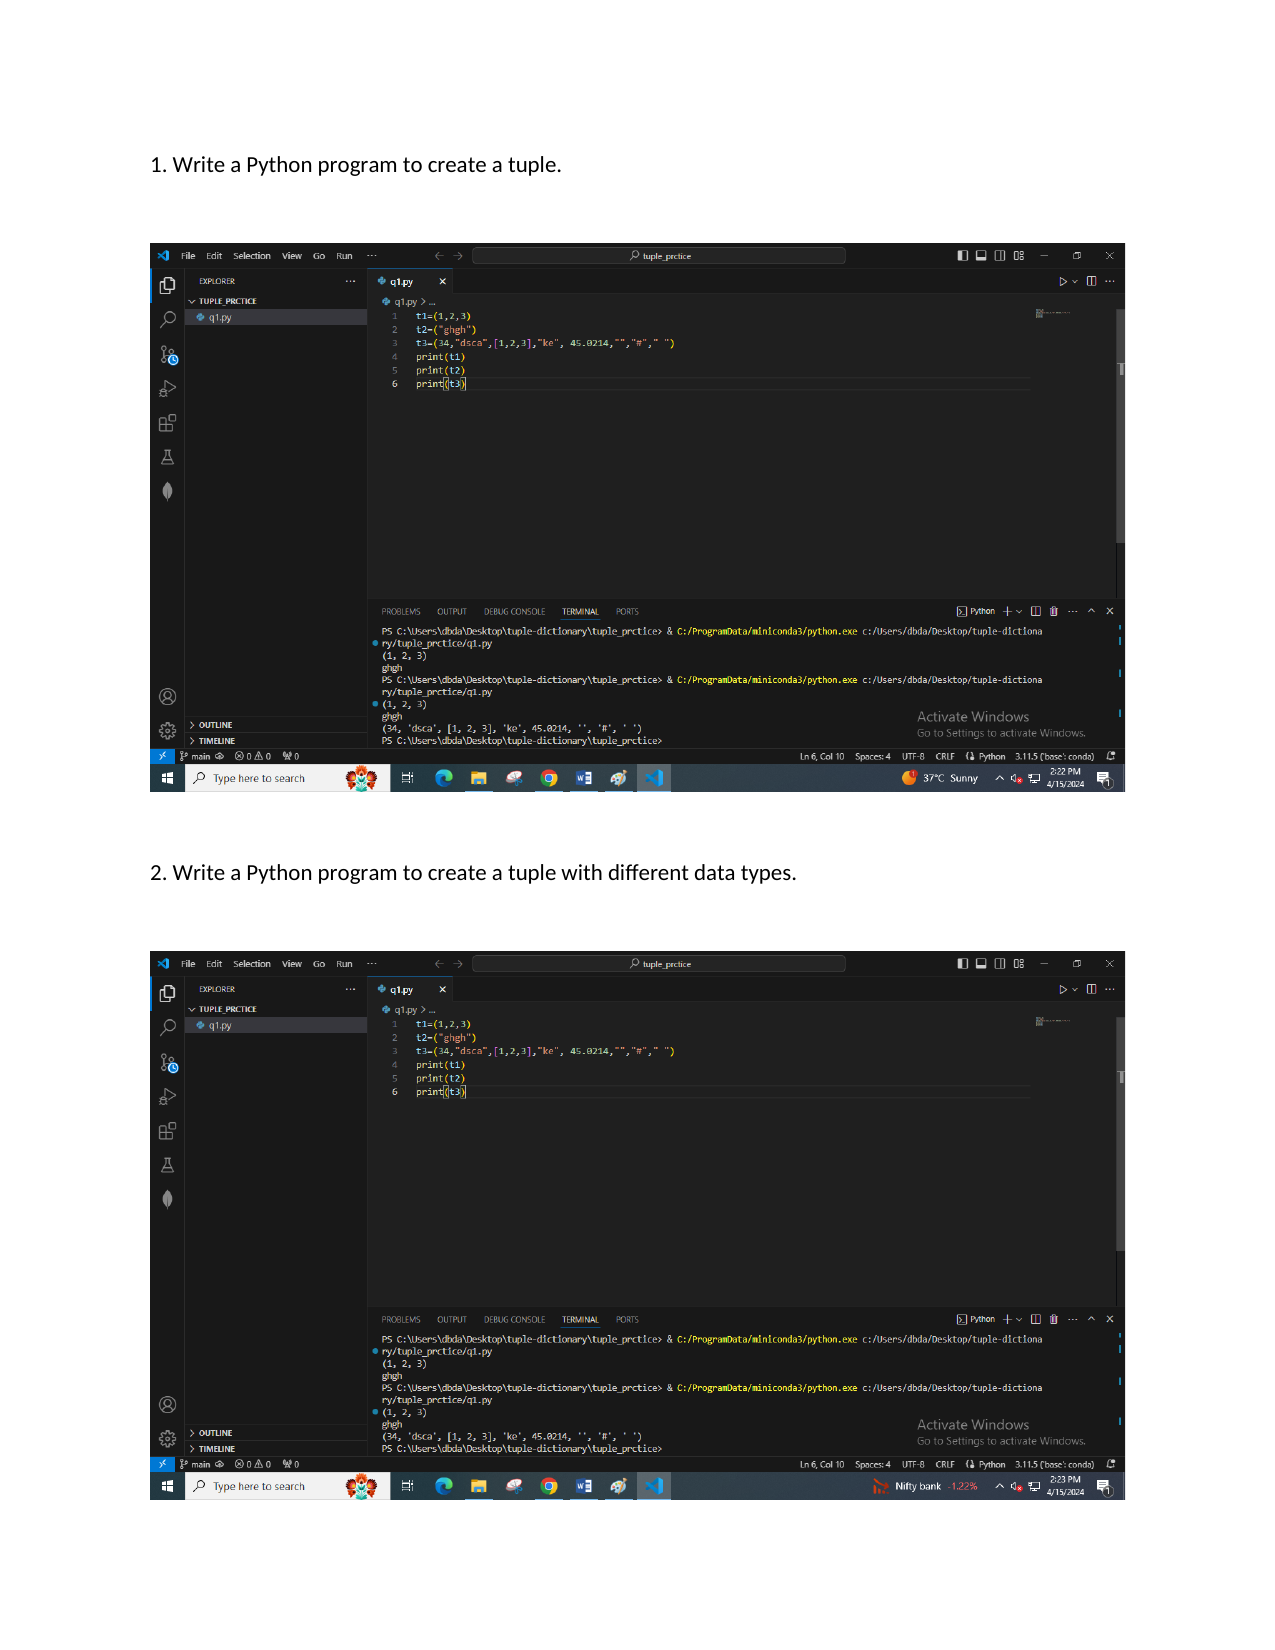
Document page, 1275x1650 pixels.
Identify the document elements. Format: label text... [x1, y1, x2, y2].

text 2. Write a Python program to create a tuple with different data types. [150, 858, 1125, 886]
picture [150, 951, 1125, 1500]
text 1. Write a Python program to create a tuple. [150, 150, 1125, 178]
picture [150, 243, 1125, 792]
